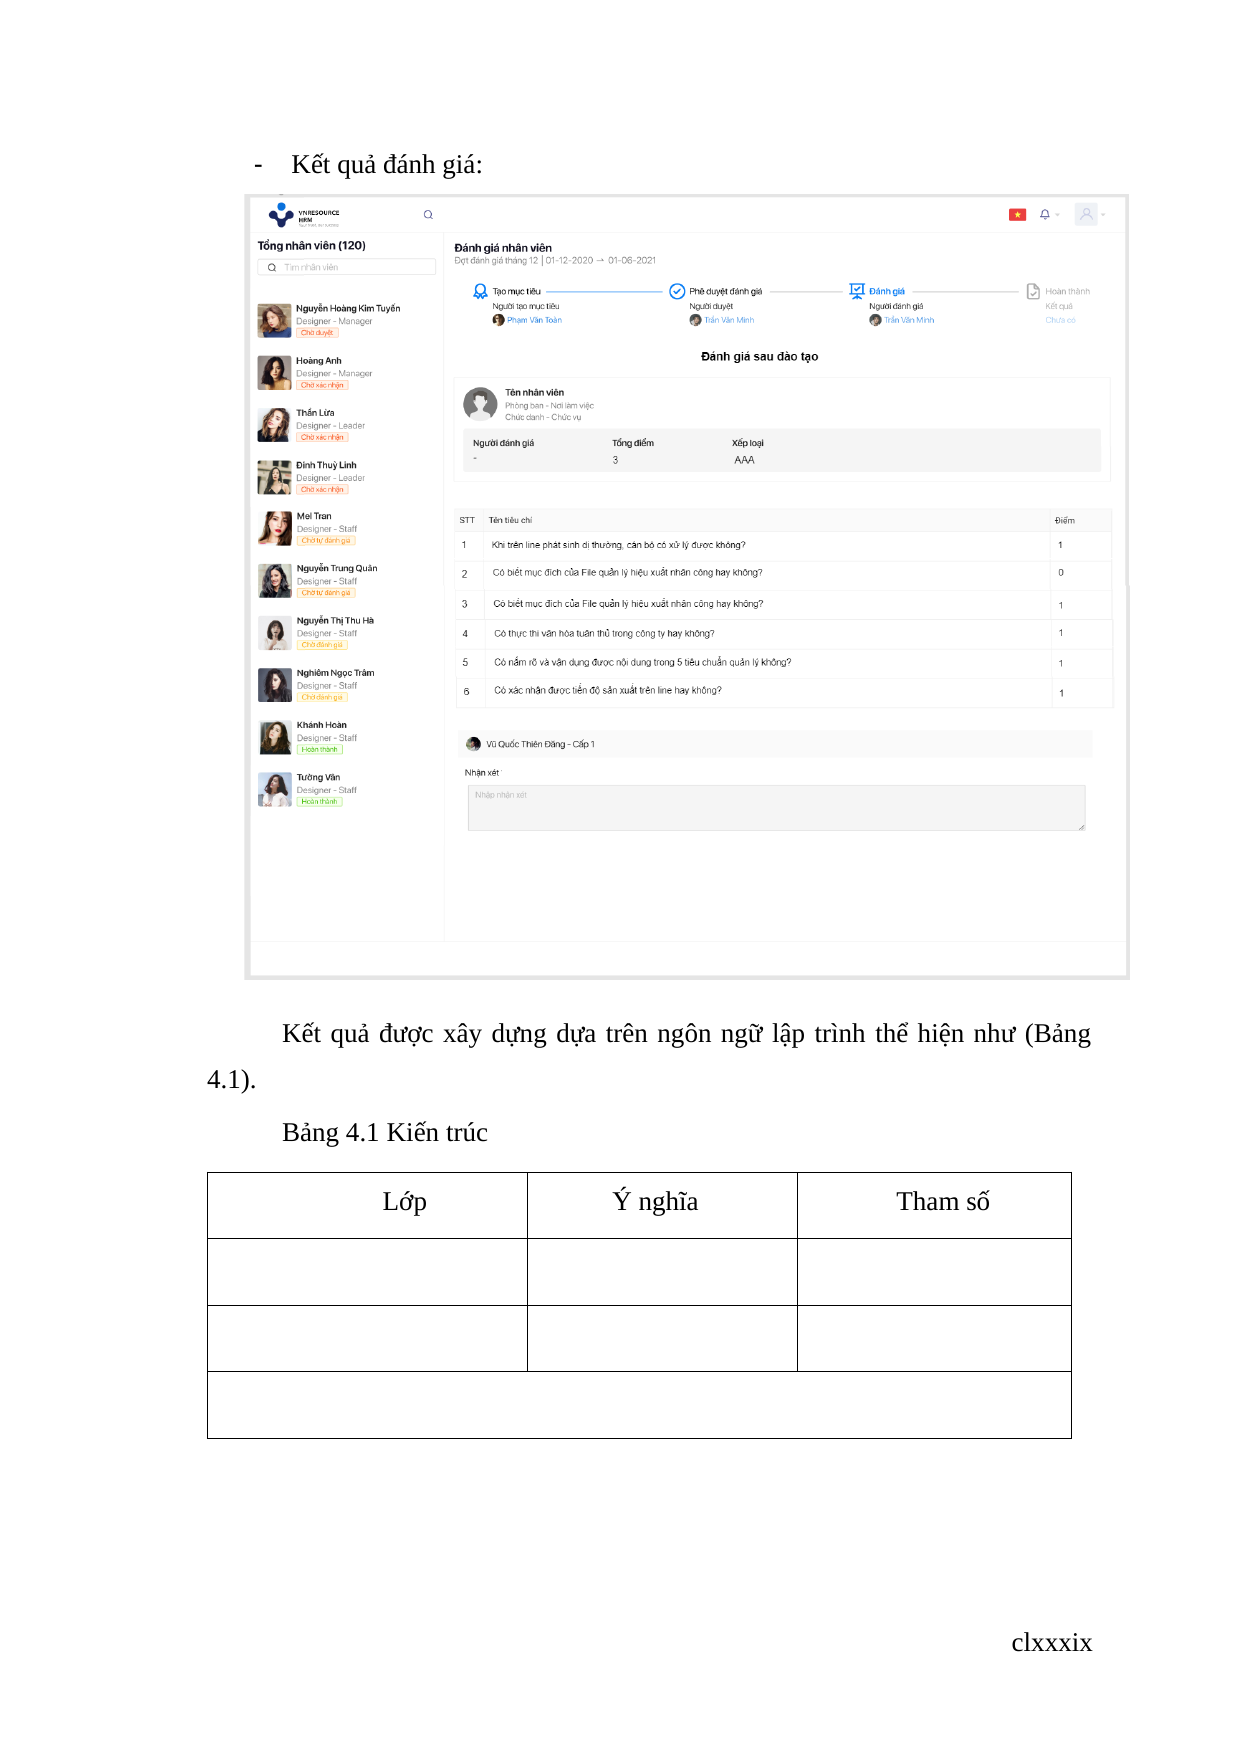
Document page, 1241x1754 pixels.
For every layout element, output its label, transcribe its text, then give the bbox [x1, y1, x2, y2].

text Bảng 4.1 Kiến trúc [207, 1117, 1092, 1148]
text Kết quả được xây dựng dựa trên ngôn ngữ lập trình thể hiện như (Bảng 4.1). [207, 1017, 1092, 1095]
table_header Lớp [208, 1173, 527, 1238]
table_cell [528, 1239, 797, 1304]
list Kết quả đánh giá: [254, 148, 1092, 179]
table_header Tham số [798, 1173, 1071, 1238]
table_cell [798, 1306, 1071, 1371]
table_cell [798, 1239, 1071, 1304]
table_cell [208, 1306, 527, 1371]
table_cell [528, 1306, 797, 1371]
table_cell [208, 1239, 527, 1304]
table_cell [208, 1372, 1071, 1437]
table_header Ý nghĩa [528, 1173, 797, 1238]
picture [244, 194, 1130, 989]
